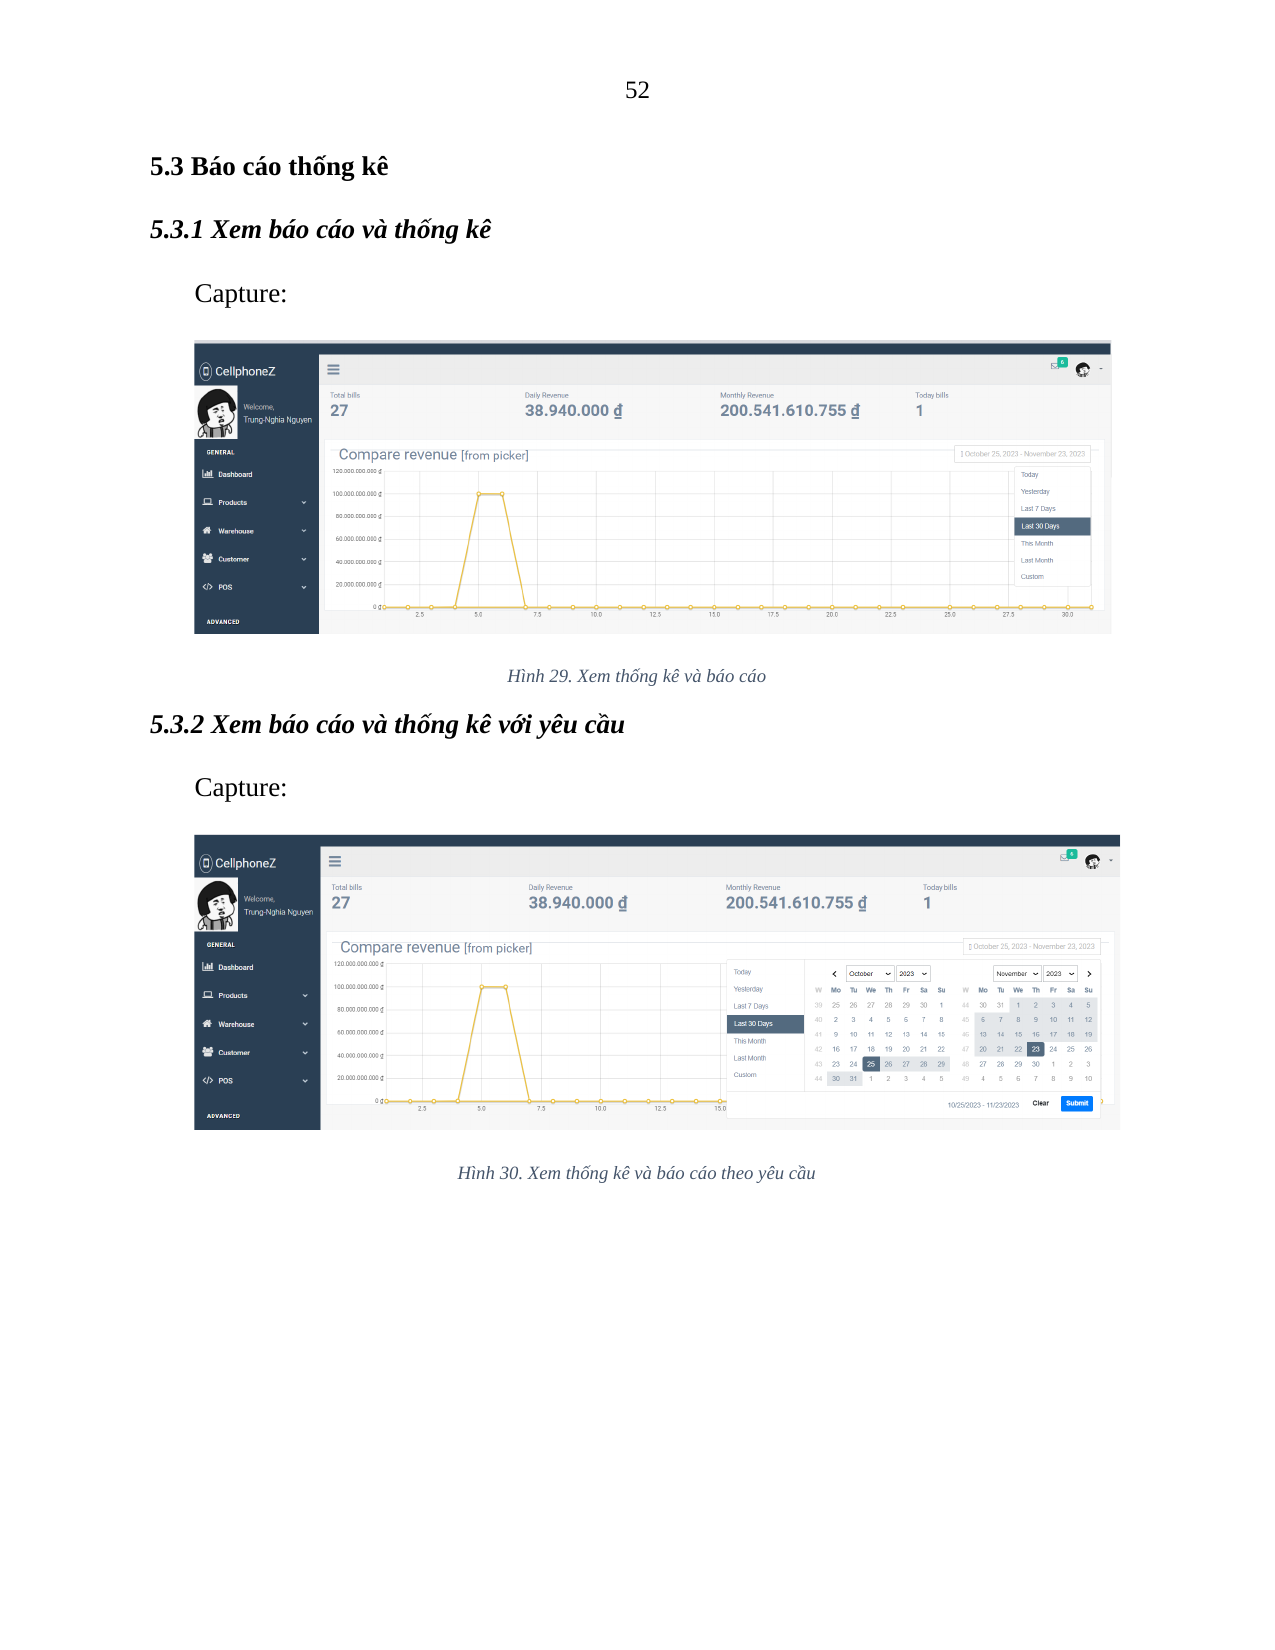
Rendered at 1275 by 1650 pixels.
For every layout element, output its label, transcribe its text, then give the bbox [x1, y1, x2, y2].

picture [194, 340, 1112, 634]
text 5.3.2 Xem báo cáo và thống kê với yêu cầu [150, 708, 1125, 739]
text 5.3.1 Xem báo cáo và thống kê [150, 213, 1125, 244]
text Capture: [150, 277, 1125, 308]
picture [194, 834, 1121, 1130]
text 5.3 Báo cáo thống kê [150, 150, 1125, 181]
text Capture: [150, 771, 1125, 802]
